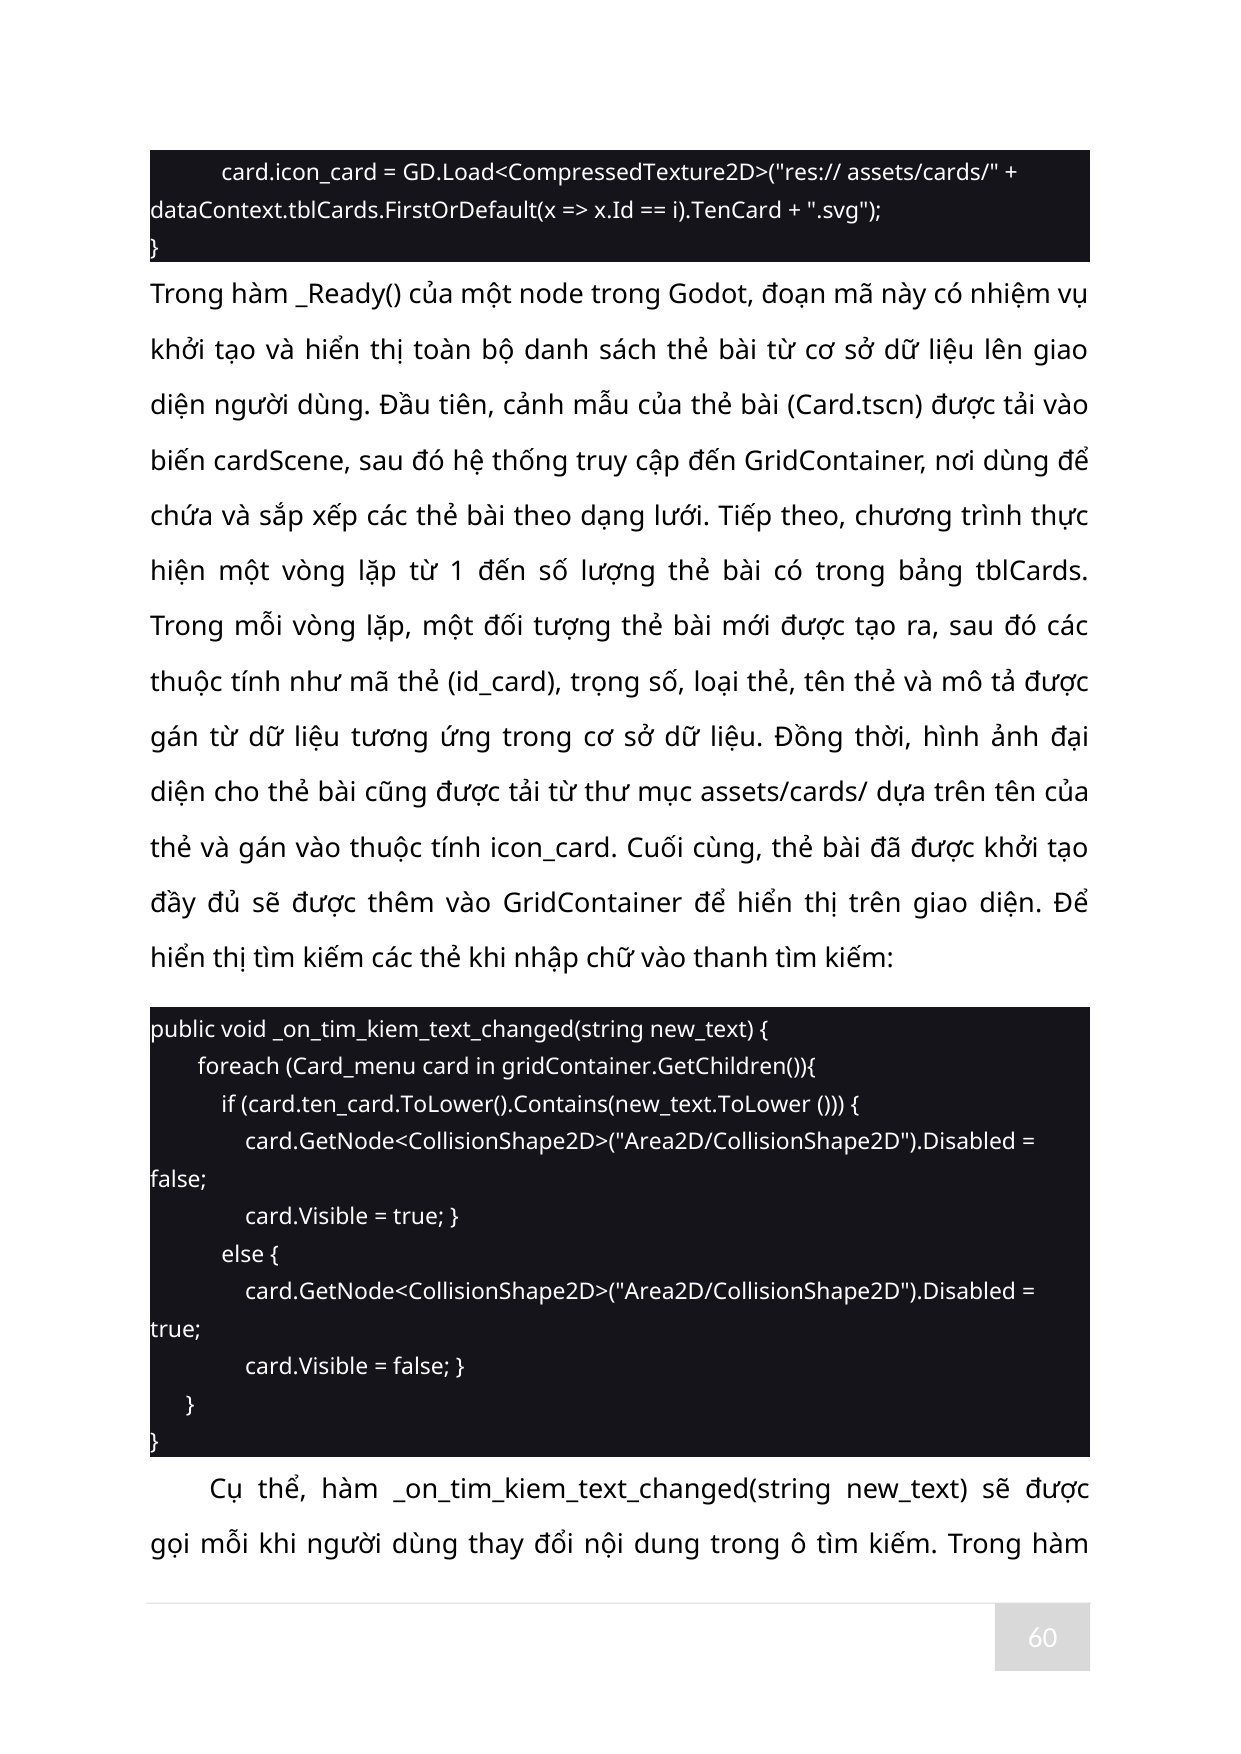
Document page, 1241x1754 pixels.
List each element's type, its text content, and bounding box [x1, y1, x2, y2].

text card.Visible = true; } [150, 1194, 1090, 1232]
text Trong hàm _Ready() của một node trong Godot, đoạn mã này có nhiệm vụ khởi tạo và hiển thị toàn bộ danh sách thẻ bài từ cơ sở dữ liệu lên giao diện người dùng. Đầu tiên, cảnh mẫu của thẻ bài (Card.tscn) được tải vào biến cardScene, sau đó hệ thống truy cập đến GridContainer, nơi dùng để chứa và sắp xếp các thẻ bài theo dạng lưới. Tiếp theo, chương trình thực hiện một vòng lặp từ 1 đến số lượng thẻ bài có trong bảng tblCards. Trong mỗi vòng lặp, một đối tượng thẻ bài mới được tạo ra, sau đó các thuộc tính như mã thẻ (id_card), trọng số, loại thẻ, tên thẻ và mô tả được gán từ dữ liệu tương ứng trong cơ sở dữ liệu. Đồng thời, hình ảnh đại diện cho thẻ bài cũng được tải từ thư mục assets/cards/ dựa trên tên của thẻ và gán vào thuộc tính icon_card. Cuối cùng, thẻ bài đã được khởi tạo đầy đủ sẽ được thêm vào GridContainer để hiển thị trên giao diện. Để hiển thị tìm kiếm các thẻ khi nhập chữ vào thanh tìm kiếm: [150, 275, 1090, 976]
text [150, 1469, 1090, 1561]
text card.GetNode<CollisionShape2D>("Area2D/CollisionShape2D").Disabled = true; [150, 1269, 1090, 1344]
text } [150, 1419, 1090, 1457]
text card.GetNode<CollisionShape2D>("Area2D/CollisionShape2D").Disabled = false; [150, 1119, 1090, 1194]
text } [150, 1382, 1090, 1419]
text card.Visible = false; } [150, 1344, 1090, 1382]
text if (card.ten_card.ToLower().Contains(new_text.ToLower ())) { [150, 1082, 1090, 1119]
text } [150, 225, 1090, 262]
text card.icon_card = GD.Load<CompressedTexture2D>("res:// assets/cards/" + dataContext.tblCards.FirstOrDefault(x => x.Id == i).TenCard + ".svg"); [150, 150, 1090, 225]
text public void _on_tim_kiem_text_changed(string new_text) { [150, 1007, 1090, 1044]
text else { [150, 1232, 1090, 1269]
text foreach (Card_menu card in gridContainer.GetChildren()){ [150, 1044, 1090, 1082]
